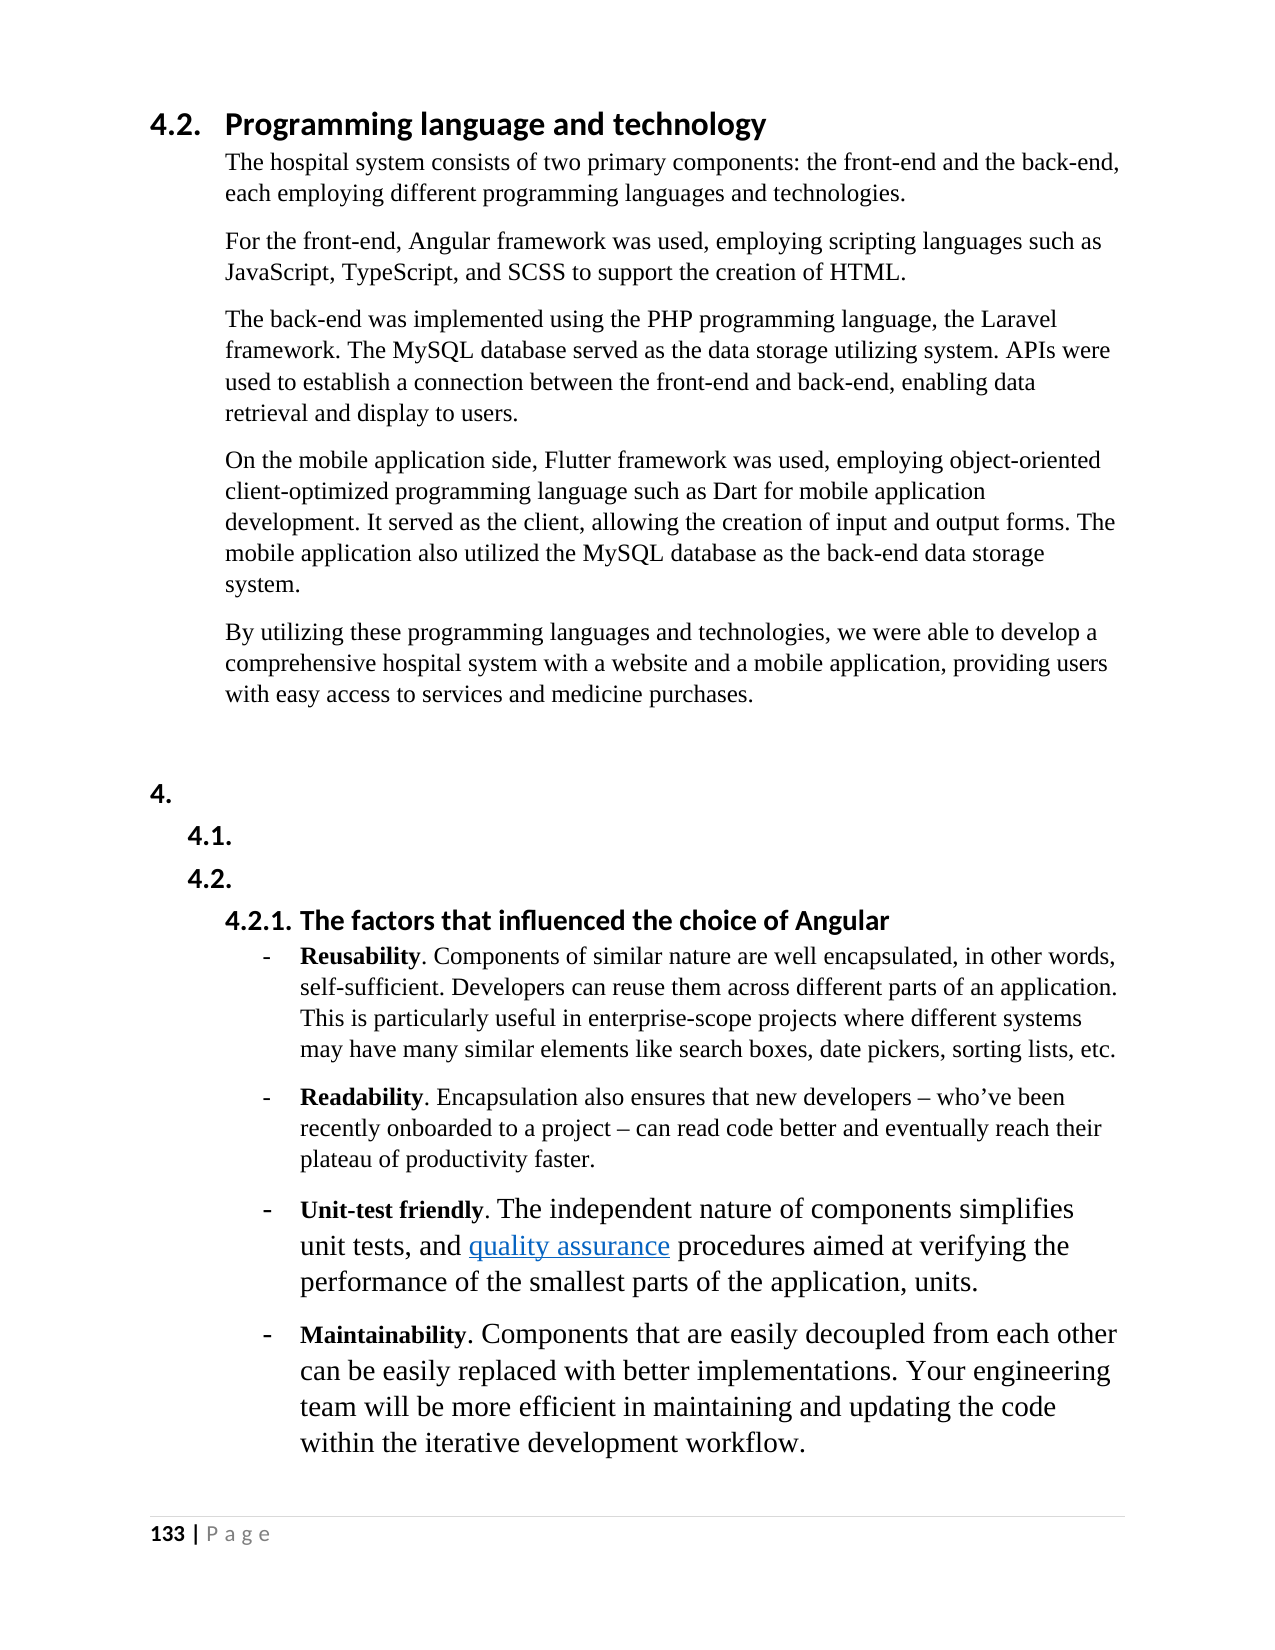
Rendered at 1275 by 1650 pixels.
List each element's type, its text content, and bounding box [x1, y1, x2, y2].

text The back-end was implemented using the PHP programming language, the Laravel framework. The MySQL database served as the data storage utilizing system. APIs were used to establish a connection between the front-end and back-end, enabling data retrieval and display to users. [225, 304, 1125, 426]
list Readability. Encapsulation also ensures that new developers – who’ve been recently onboarded to a project – can read code better and eventually reach their plateau of productivity faster. [262, 1082, 1125, 1173]
text For the front-end, Angular framework was used, employing scripting languages such as JavaScript, TypeScript, and SCSS to support the creation of HTML. [225, 226, 1125, 286]
list The factors that influenced the choice of Angular [225, 902, 1125, 938]
text On the mobile application side, Flutter framework was used, employing object-oriented client-optimized programming language such as Dart for mobile application development. It served as the client, allowing the creation of input and output forms. The mobile application also utilized the MySQL database as the back-end data storage system. [225, 445, 1125, 598]
list Reusability. Components of similar nature are well encapsulated, in other words, self-sufficient. Developers can reuse them across different parts of an application. This is particularly useful in enterprise-scope projects where different systems may have many similar elements like search boxes, date pickers, sorting lists, etc. [262, 941, 1125, 1063]
text The hospital system consists of two primary components: the front-end and the back-end, each employing different programming languages and technologies. [225, 147, 1125, 207]
list Programming language and technology [150, 103, 1125, 144]
list Unit-test friendly. The independent nature of components simplifies unit tests, and quality assurance procedures aimed at verifying the performance of the smallest parts of the application, units. [262, 1192, 1125, 1297]
list Maintainability. Components that are easily decoupled from each other can be easily replaced with better implementations. Your engineering team will be more efficient in maintaining and updating the code within the iterative development workflow. [262, 1317, 1125, 1459]
text By utilizing these programming languages and technologies, we were able to develop a comprehensive hospital system with a website and a mobile application, providing users with easy access to services and medicine purchases. [225, 617, 1125, 708]
